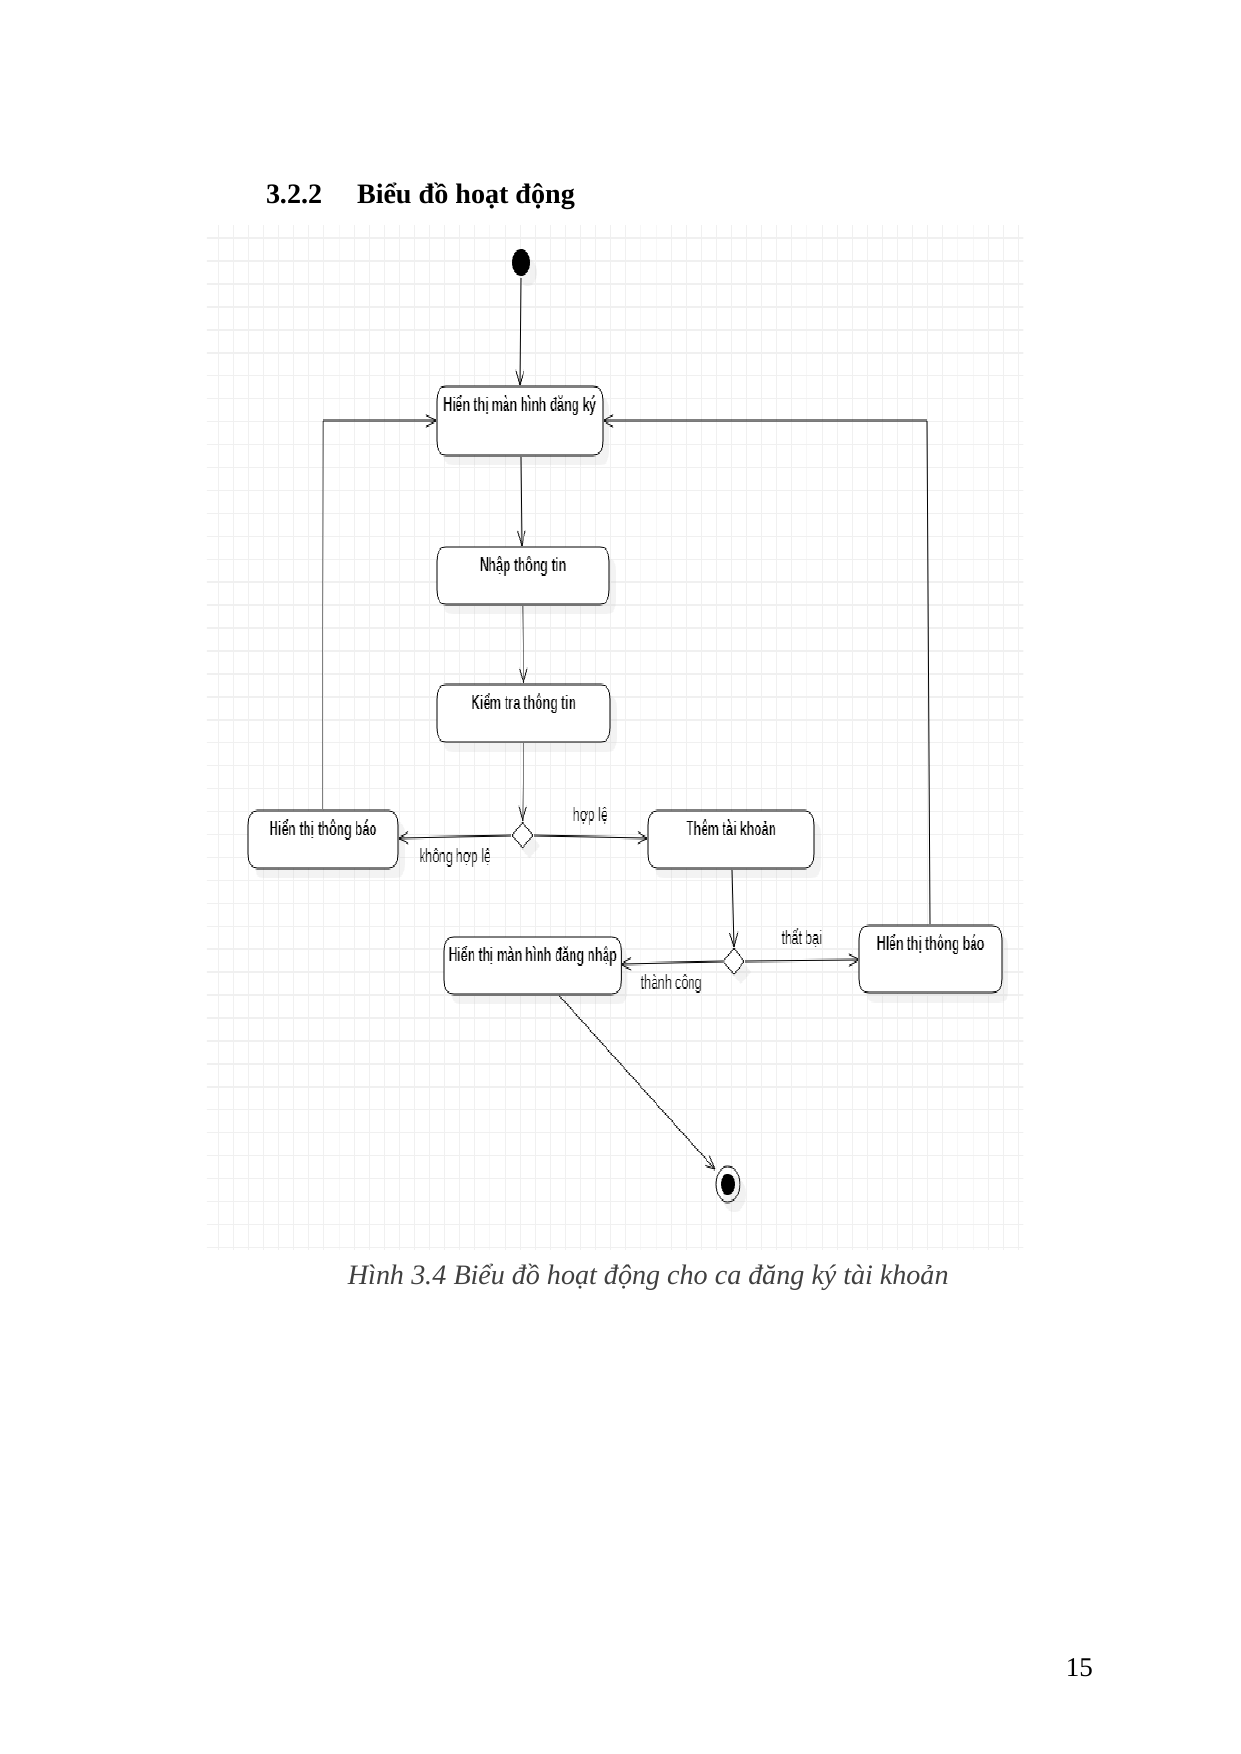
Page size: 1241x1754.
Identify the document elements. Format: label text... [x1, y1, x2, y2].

picture [206, 225, 1024, 1250]
subtitle Biểu đồ hoạt động [266, 178, 1092, 210]
